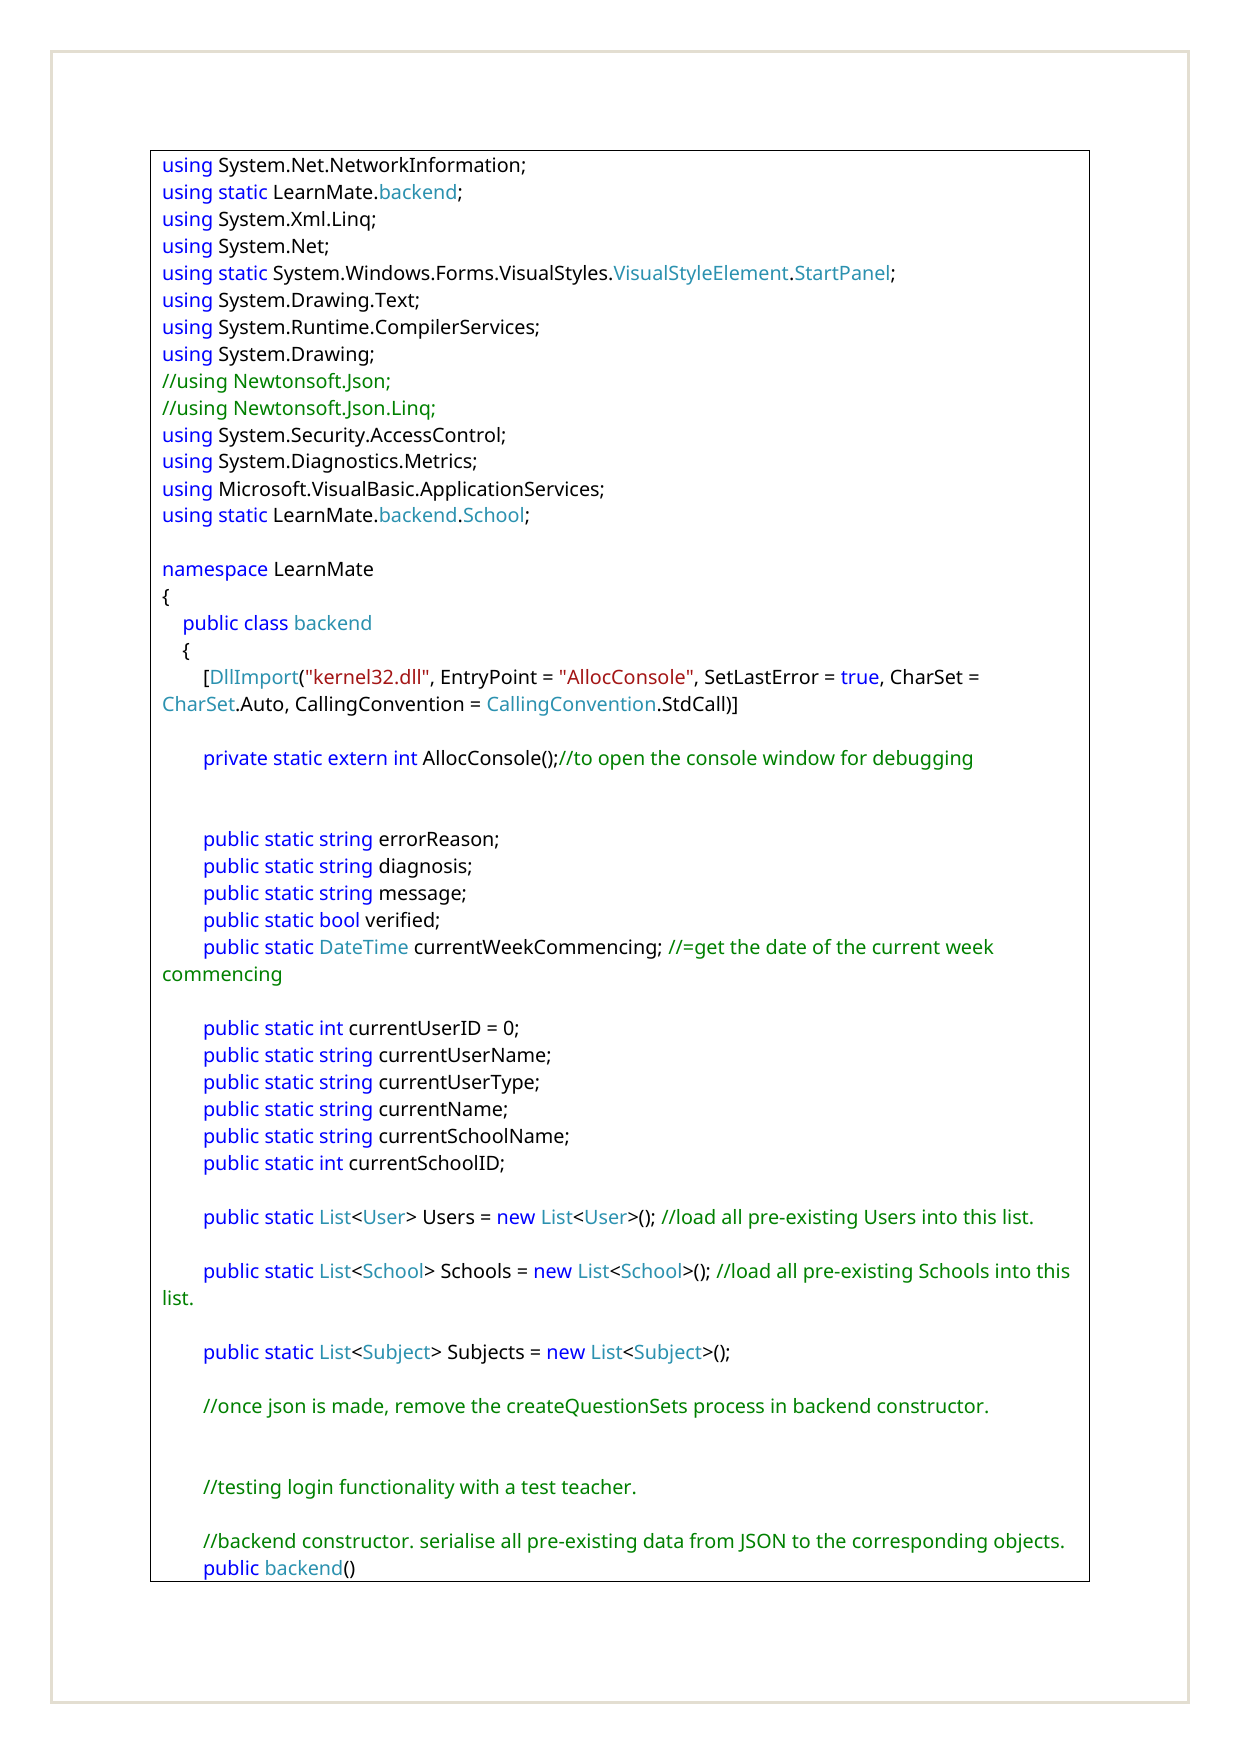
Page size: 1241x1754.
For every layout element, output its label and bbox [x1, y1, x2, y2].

table_header [151, 151, 1089, 1581]
